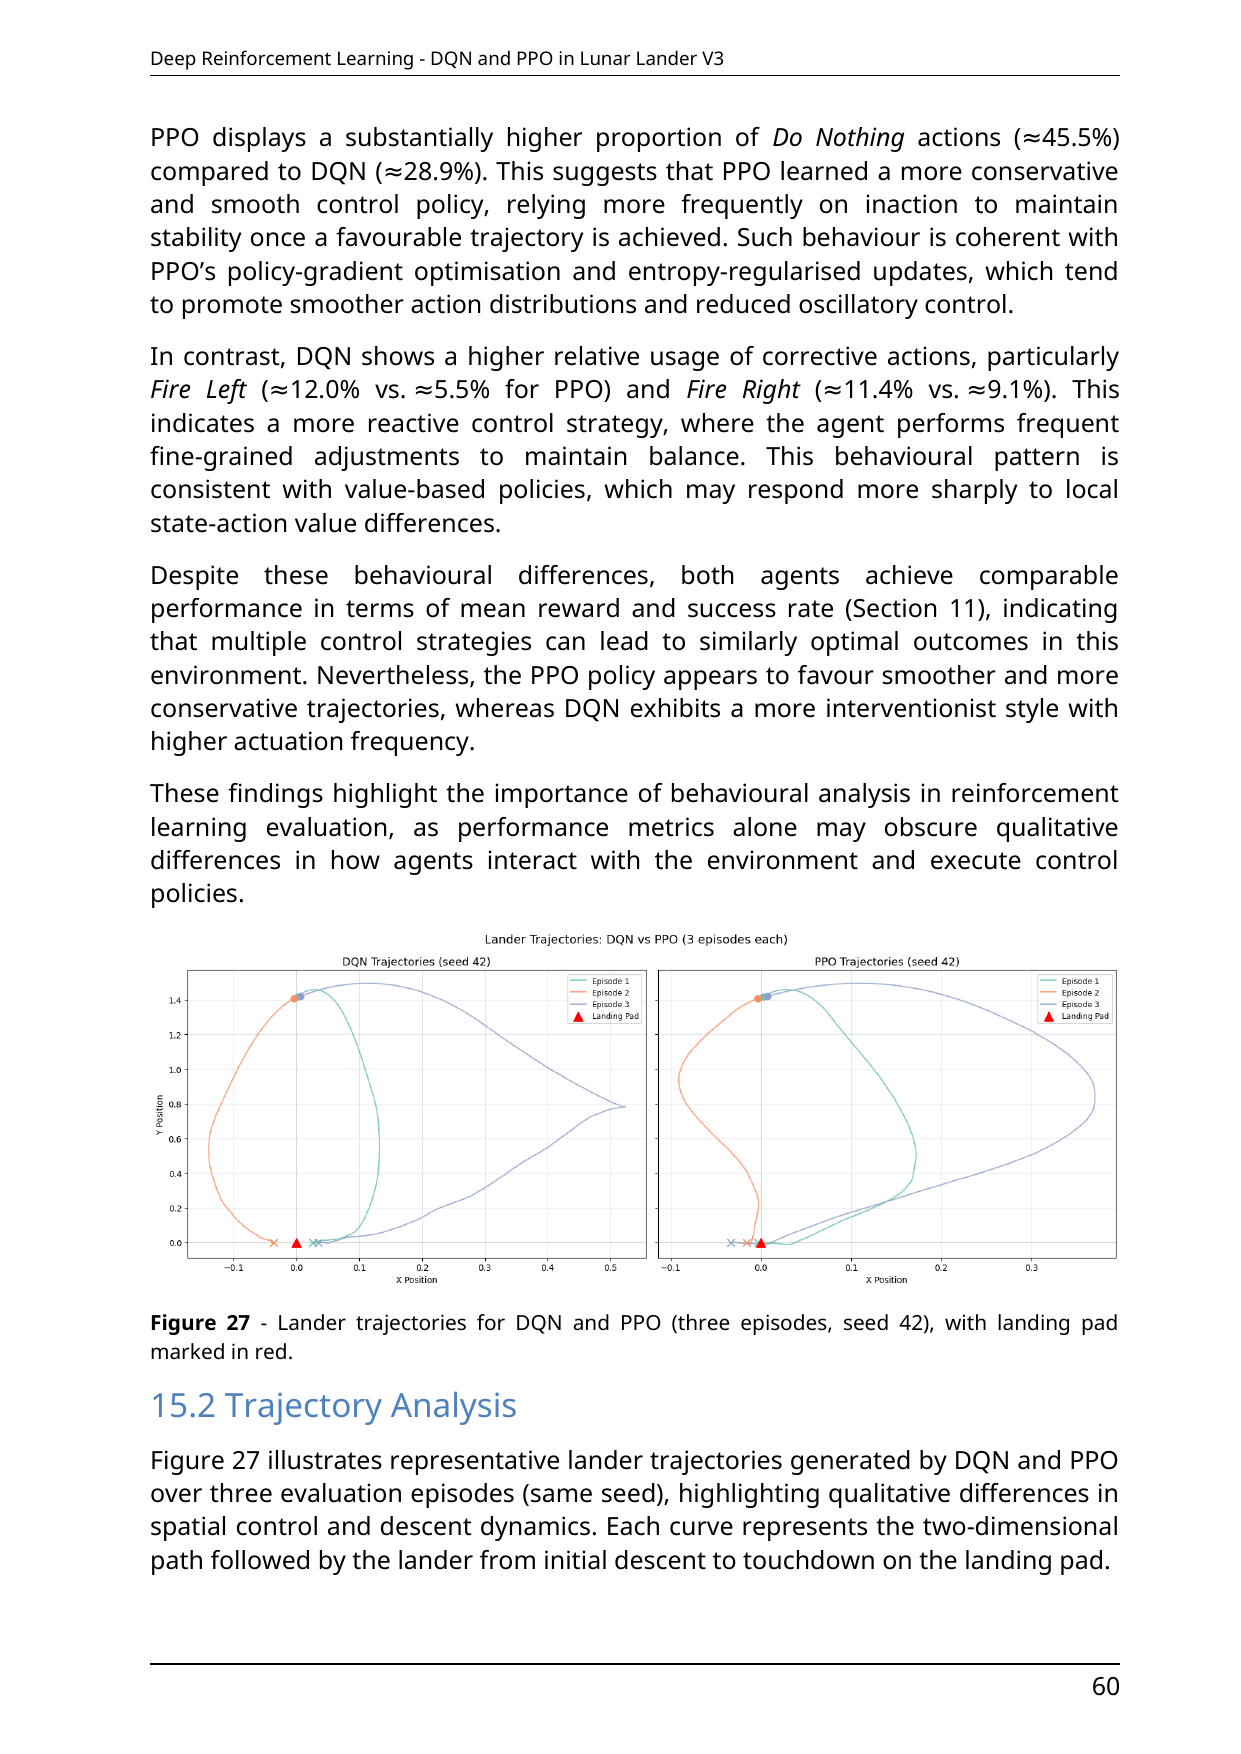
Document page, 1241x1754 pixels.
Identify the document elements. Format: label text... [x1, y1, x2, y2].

text In contrast, DQN shows a higher relative usage of corrective actions, particularly Fire Left (≈12.0% vs. ≈5.5% for PPO) and Fire Right (≈11.4% vs. ≈9.1%). This indicates a more reactive control strategy, where the agent performs frequent fine-grained adjustments to maintain balance. This behavioural pattern is consistent with value-based policies, which may respond more sharply to local state-action value differences. [150, 339, 1120, 539]
text PPO displays a substantially higher proportion of Do Nothing actions (≈45.5%) compared to DQN (≈28.9%). This suggests that PPO learned a more conservative and smooth control policy, relying more frequently on inaction to maintain stability once a favourable trajectory is achieved. Such behaviour is coherent with PPO’s policy-gradient optimisation and entropy-regularised updates, which tend to promote smoother action distributions and reduced oscillatory control. [150, 120, 1120, 320]
subtitle 15.2 Trajectory Analysis [150, 1390, 1120, 1424]
text Figure 27 illustrates representative lander trajectories generated by DQN and PPO over three evaluation episodes (same seed), highlighting qualitative differences in spatial control and descent dynamics. Each curve represents the two-dimensional path followed by the lander from initial descent to touchdown on the landing pad. [150, 1442, 1120, 1576]
text Figure 27 - Lander trajectories for DQN and PPO (three episodes, seed 42), with landing pad marked in red. [150, 1308, 1120, 1365]
text Despite these behavioural differences, both agents achieve comparable performance in terms of mean reward and success rate (Section 11), indicating that multiple control strategies can lead to similarly optimal outcomes in this environment. Nevertheless, the PPO policy appears to favour smoother and more conservative trajectories, whereas DQN exhibits a more interventionist style with higher actuation frequency. [150, 557, 1120, 757]
text These findings highlight the importance of behavioural analysis in reinforcement learning evaluation, as performance metrics alone may obscure qualitative differences in how agents interact with the environment and execute control policies. [150, 776, 1120, 909]
picture [150, 928, 1121, 1290]
